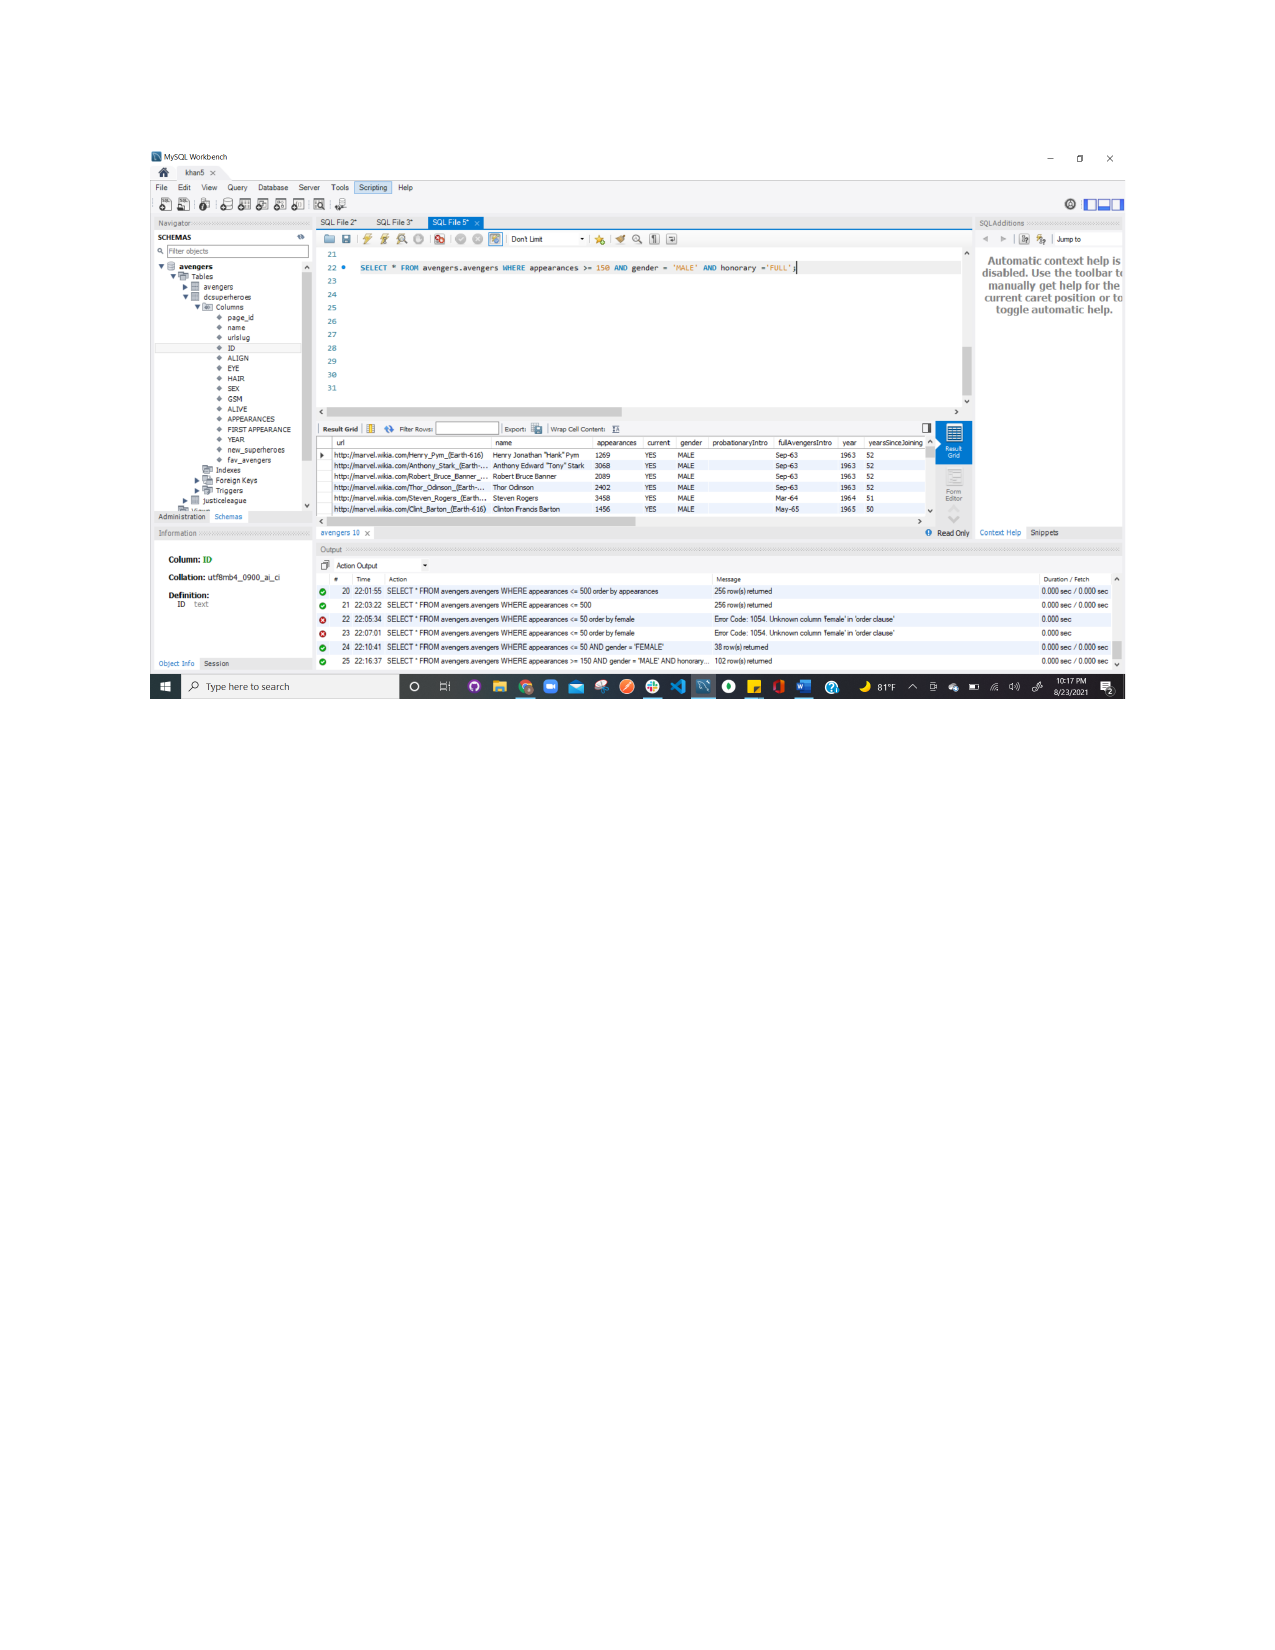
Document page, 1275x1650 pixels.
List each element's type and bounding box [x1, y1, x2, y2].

picture [150, 150, 1125, 699]
